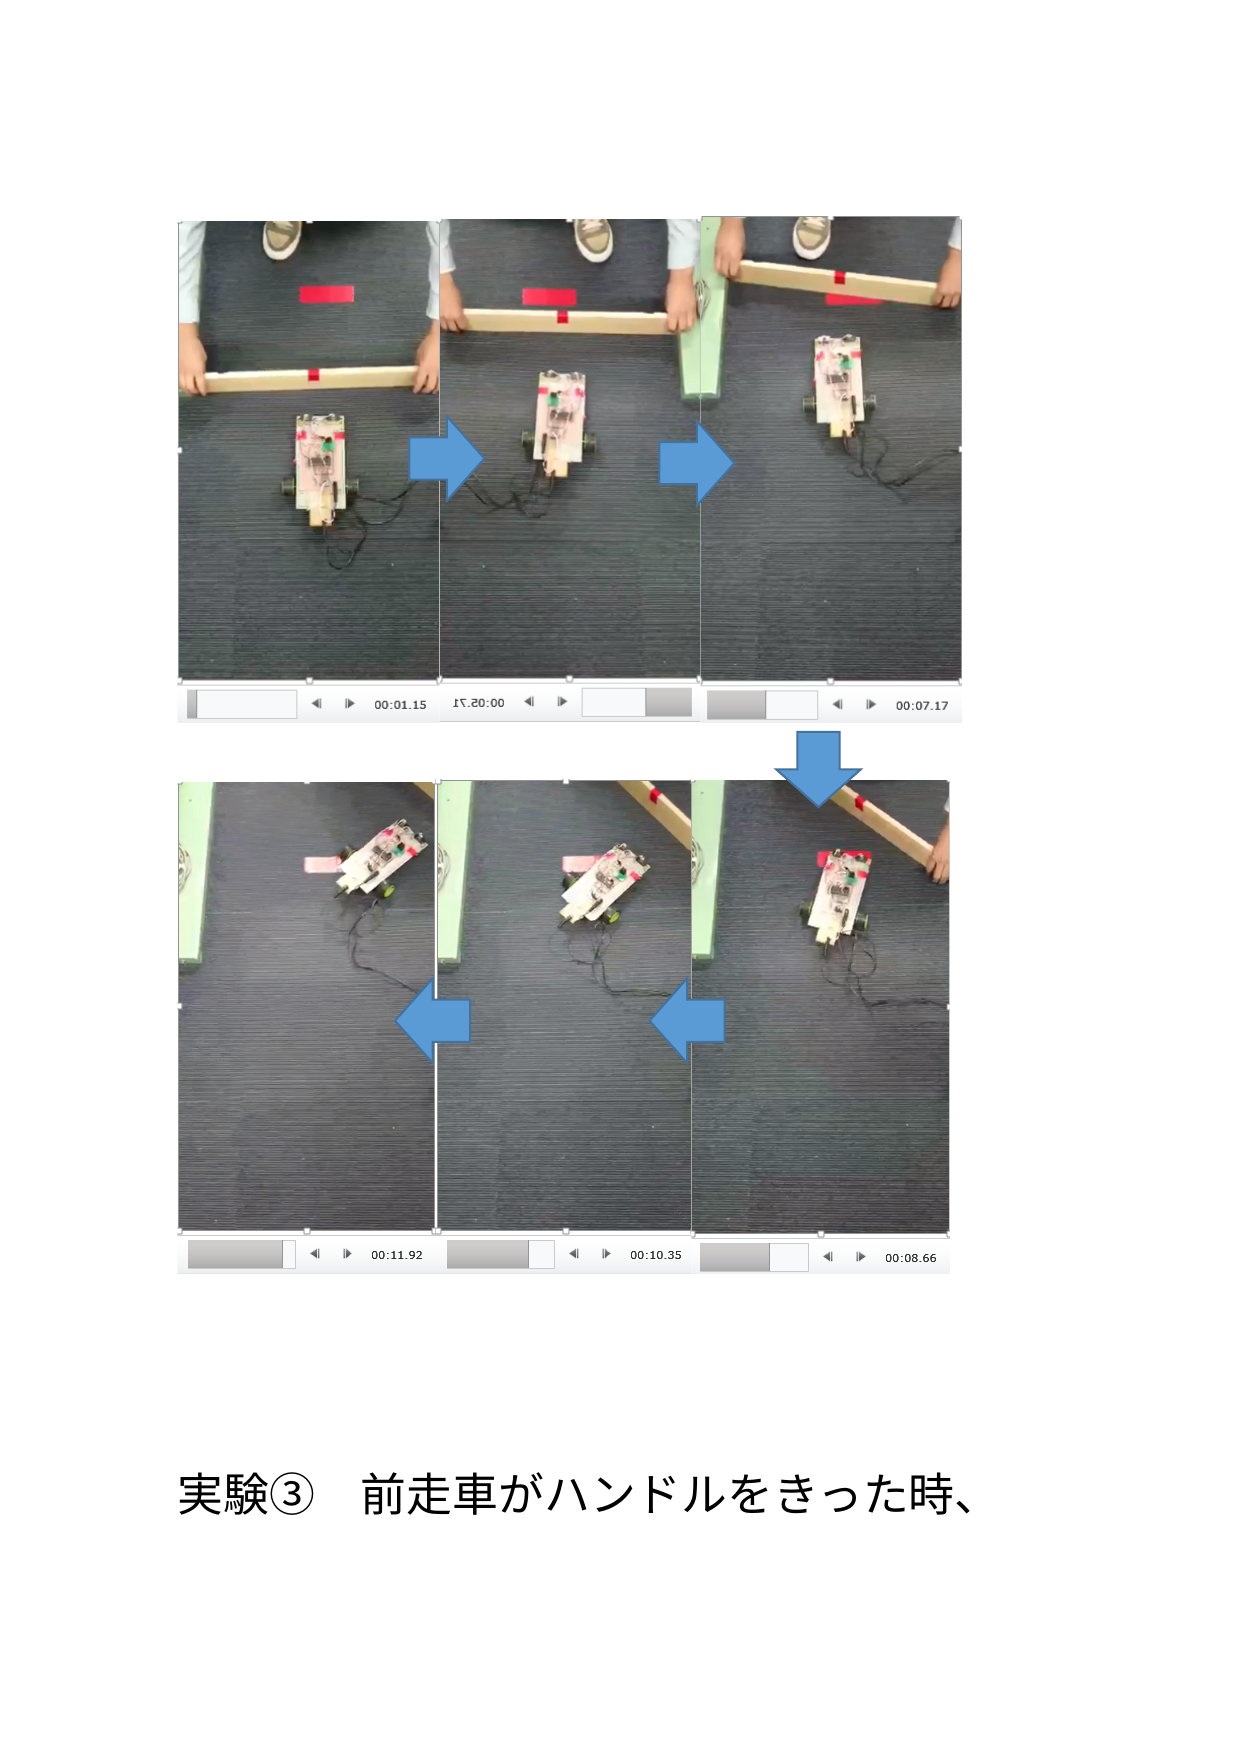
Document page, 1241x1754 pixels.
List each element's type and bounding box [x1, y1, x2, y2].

picture [177, 779, 950, 1274]
text [177, 1454, 1063, 1529]
picture [177, 216, 962, 723]
